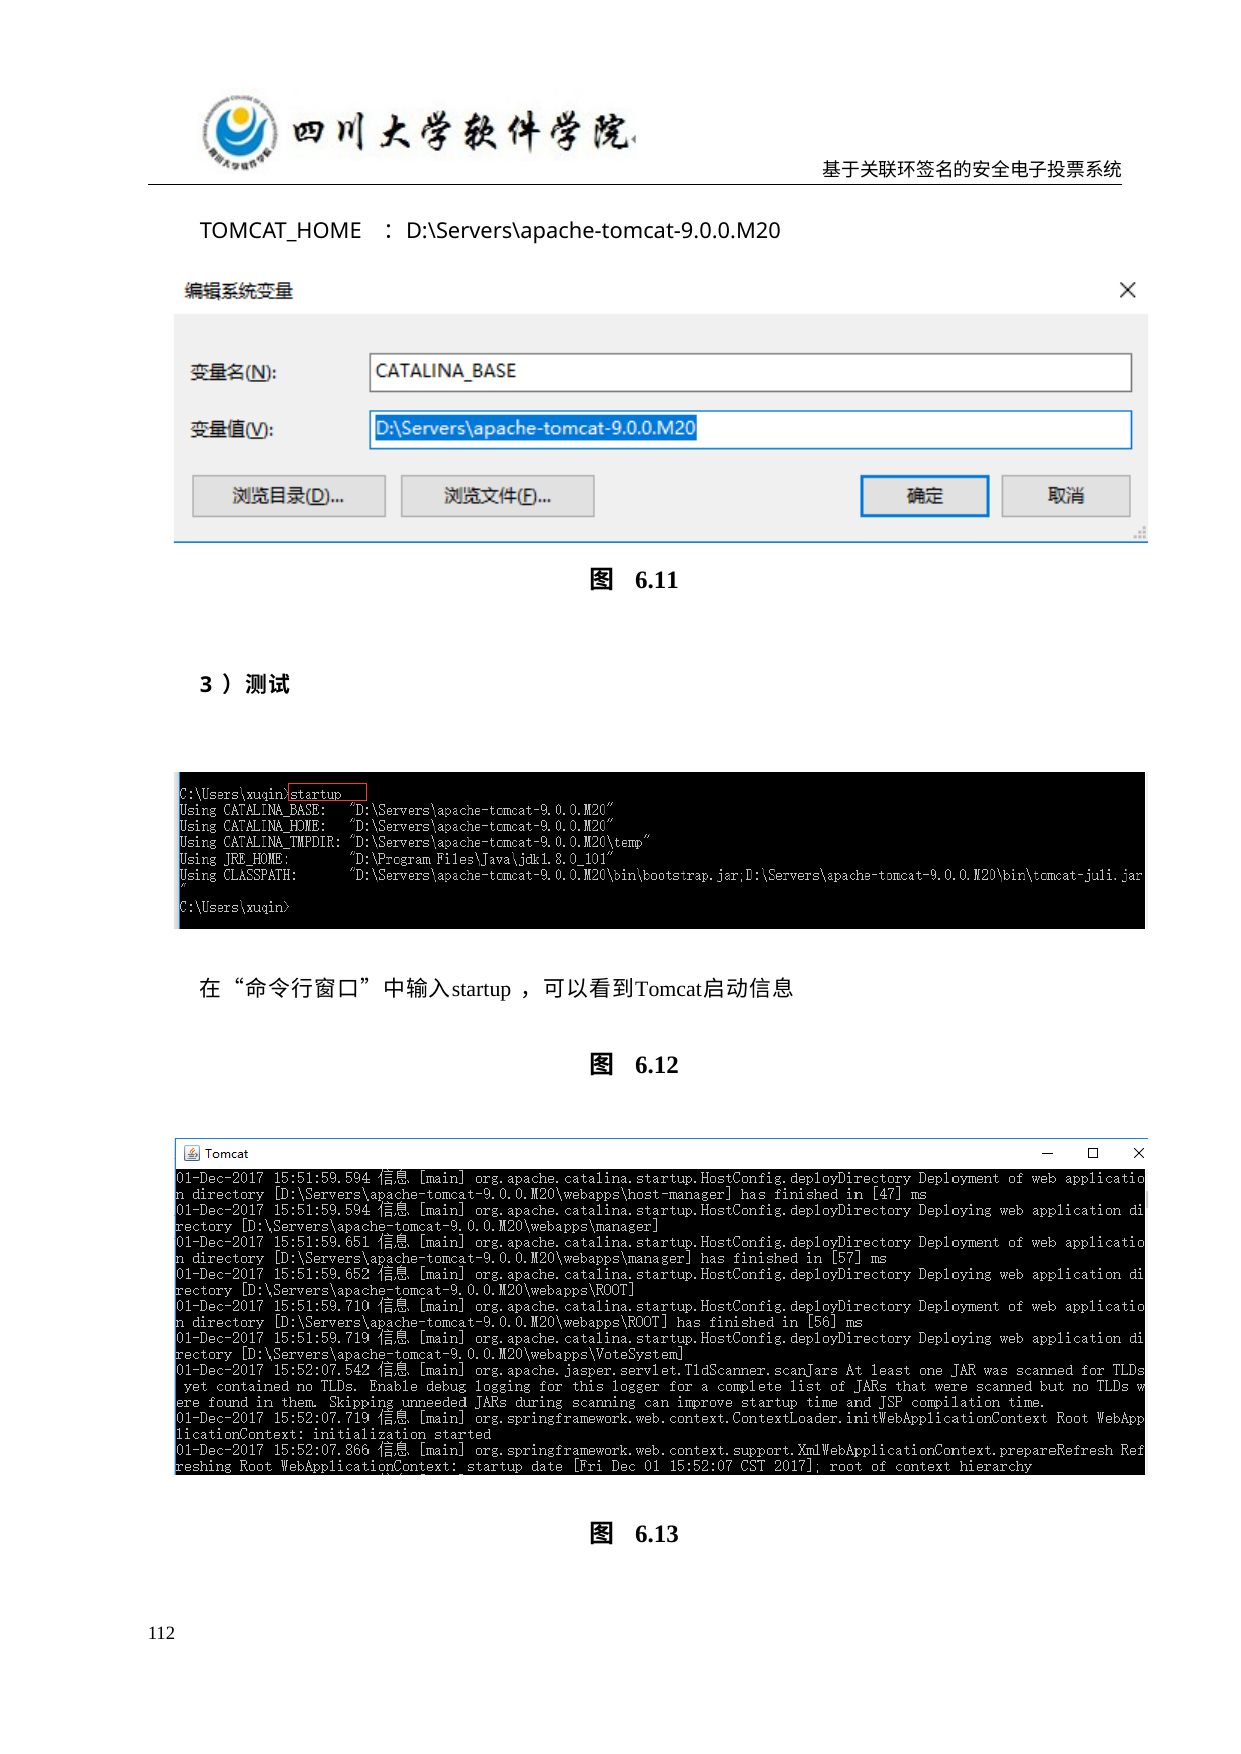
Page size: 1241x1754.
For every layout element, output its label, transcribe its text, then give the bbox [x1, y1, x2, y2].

picture [173, 772, 1149, 929]
picture [197, 88, 639, 177]
text 3）测试 [154, 653, 1116, 714]
text TOMCAT_HOME：D:\Servers\apache-tomcat-9.0.0.M20 [154, 198, 1116, 259]
picture [173, 272, 1149, 543]
text 图6.12 [154, 1032, 1116, 1093]
picture [173, 1138, 1149, 1475]
